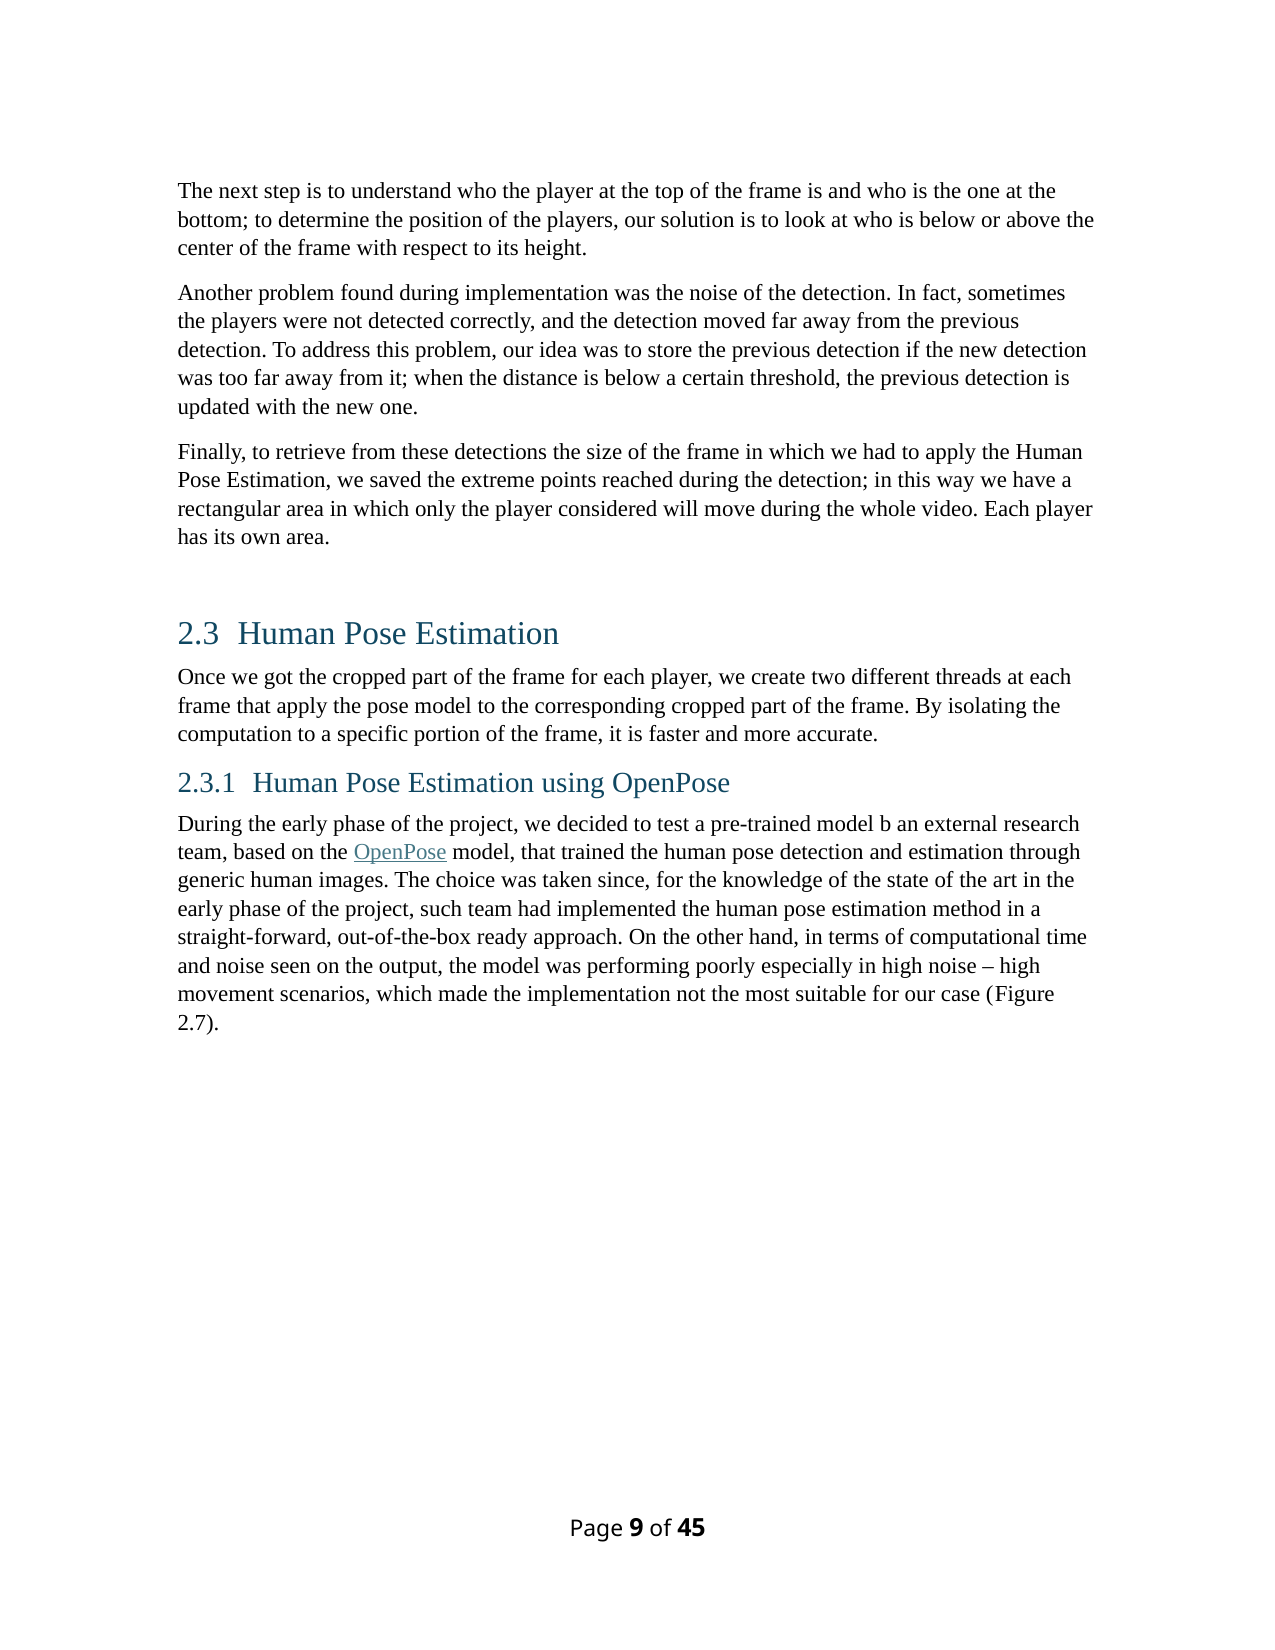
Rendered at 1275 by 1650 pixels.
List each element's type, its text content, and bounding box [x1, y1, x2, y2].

subtitle Human Pose Estimation using OpenPose [177, 765, 1098, 799]
text Finally, to retrieve from these detections the size of the frame in which we had to apply the Human Pose Estimation, we saved the extreme points reached during the detection; in this way we have a rectangular area in which only the player considered will move during the whole video. Each player has its own area. [177, 438, 1098, 550]
subtitle Human Pose Estimation [177, 613, 1098, 652]
text The next step is to understand who the player at the top of the frame is and who is the one at the bottom; to determine the position of the players, our solution is to look at who is below or above the center of the frame with respect to its height. [177, 177, 1098, 260]
text Once we got the cropped part of the frame for each player, we create two different threads at each frame that apply the pose model to the corresponding cropped part of the frame. By isolating the computation to a specific portion of the frame, it is faster and more accurate. [177, 663, 1098, 746]
text Another problem found during implementation was the noise of the detection. In fact, sometimes the players were not detected correctly, and the detection moved far away from the previous detection. To address this problem, our idea was to store the previous detection if the new detection was too far away from it; when the distance is below a certain threshold, the previous detection is updated with the new one. [177, 279, 1098, 419]
